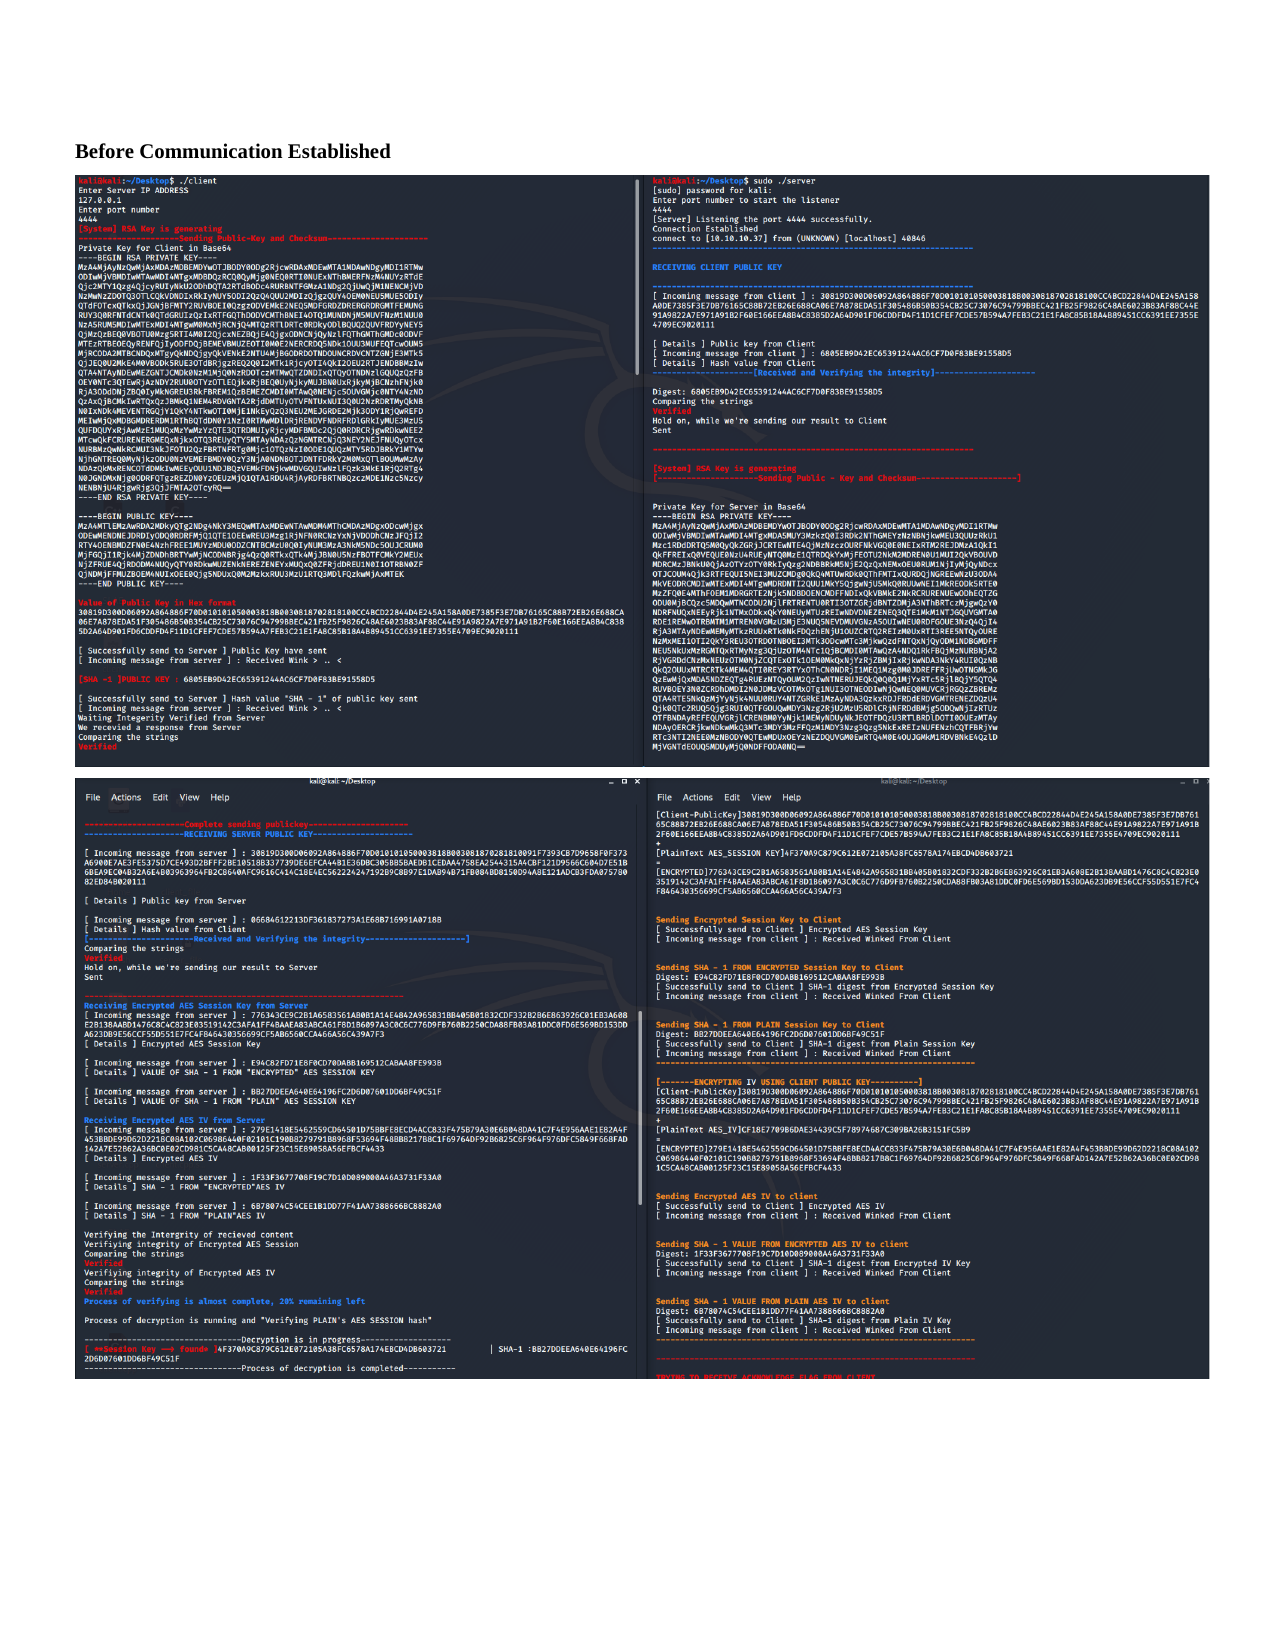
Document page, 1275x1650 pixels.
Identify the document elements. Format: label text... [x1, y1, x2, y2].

text Before Communication Established [75, 139, 1209, 163]
picture [75, 778, 1210, 1379]
picture [75, 175, 1210, 767]
